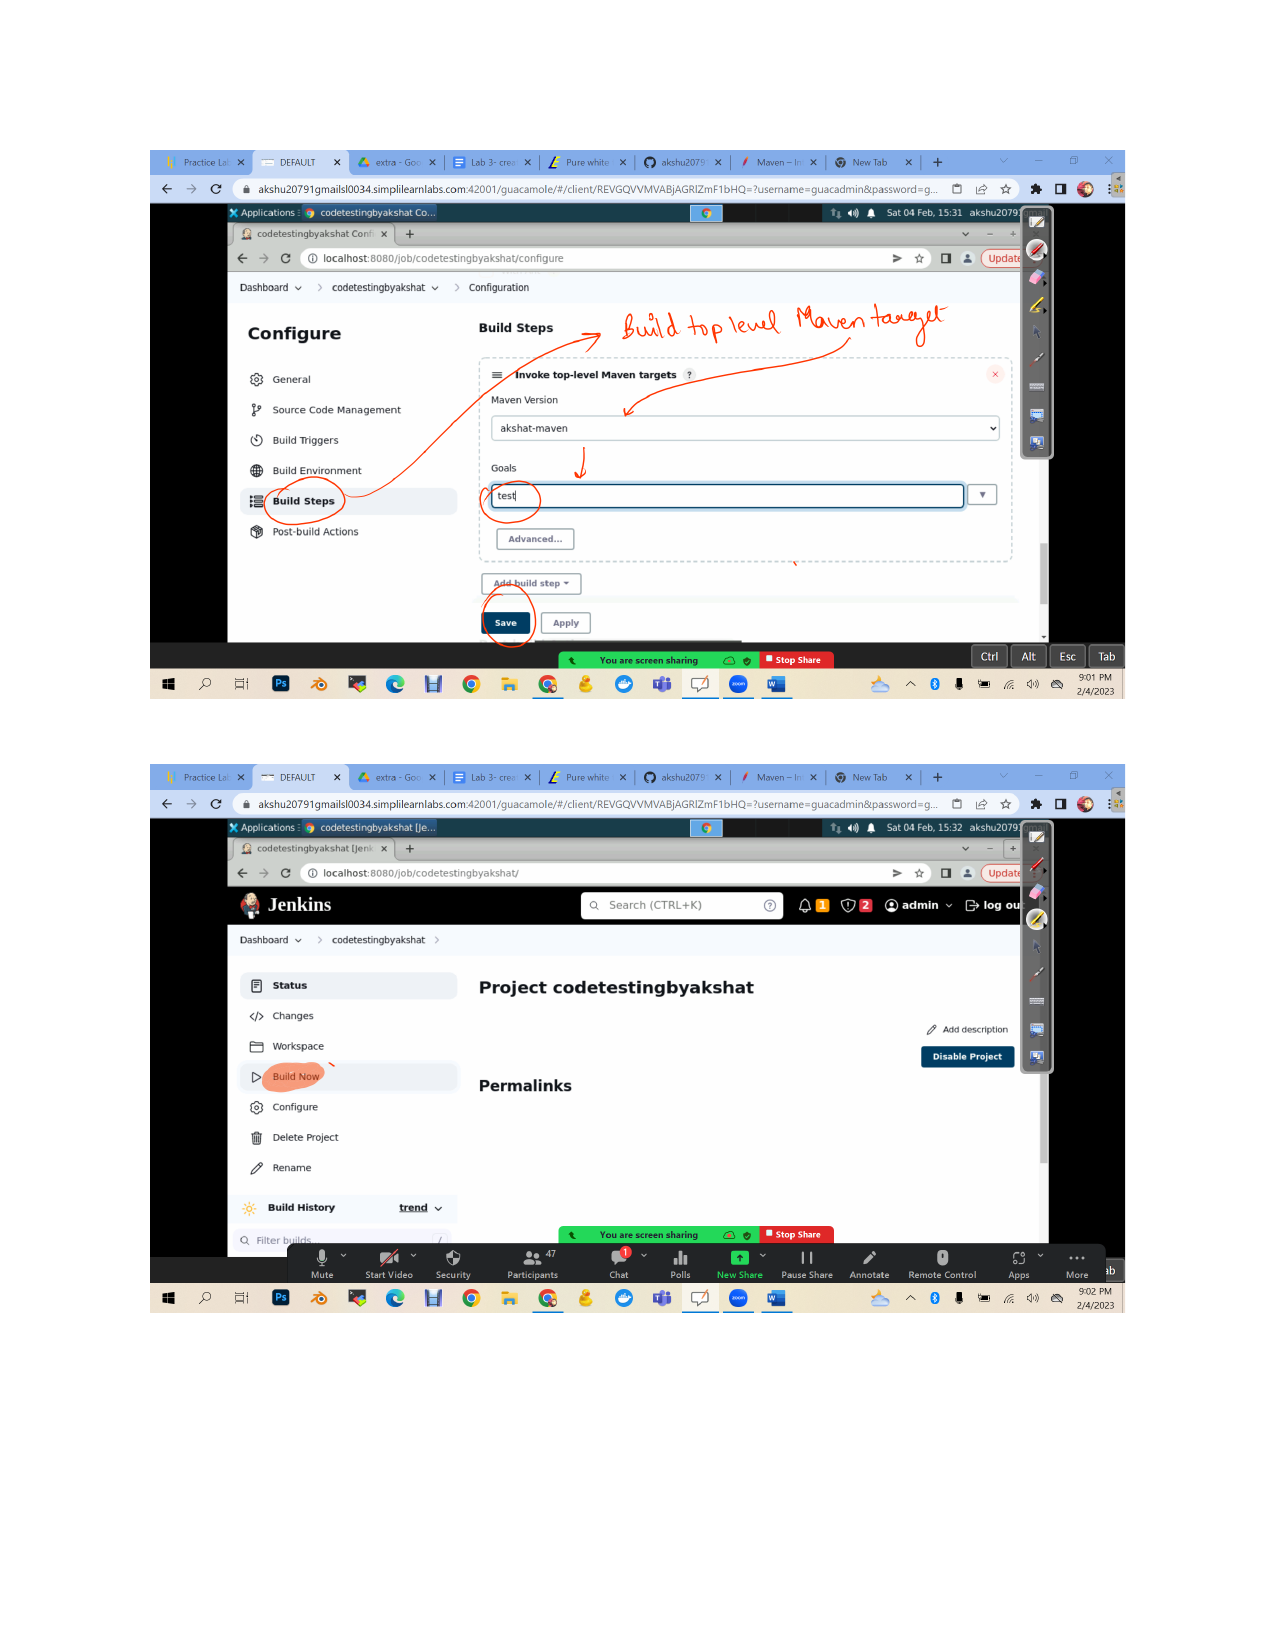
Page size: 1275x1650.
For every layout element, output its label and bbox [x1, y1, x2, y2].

picture [150, 764, 1125, 1313]
picture [150, 150, 1125, 699]
